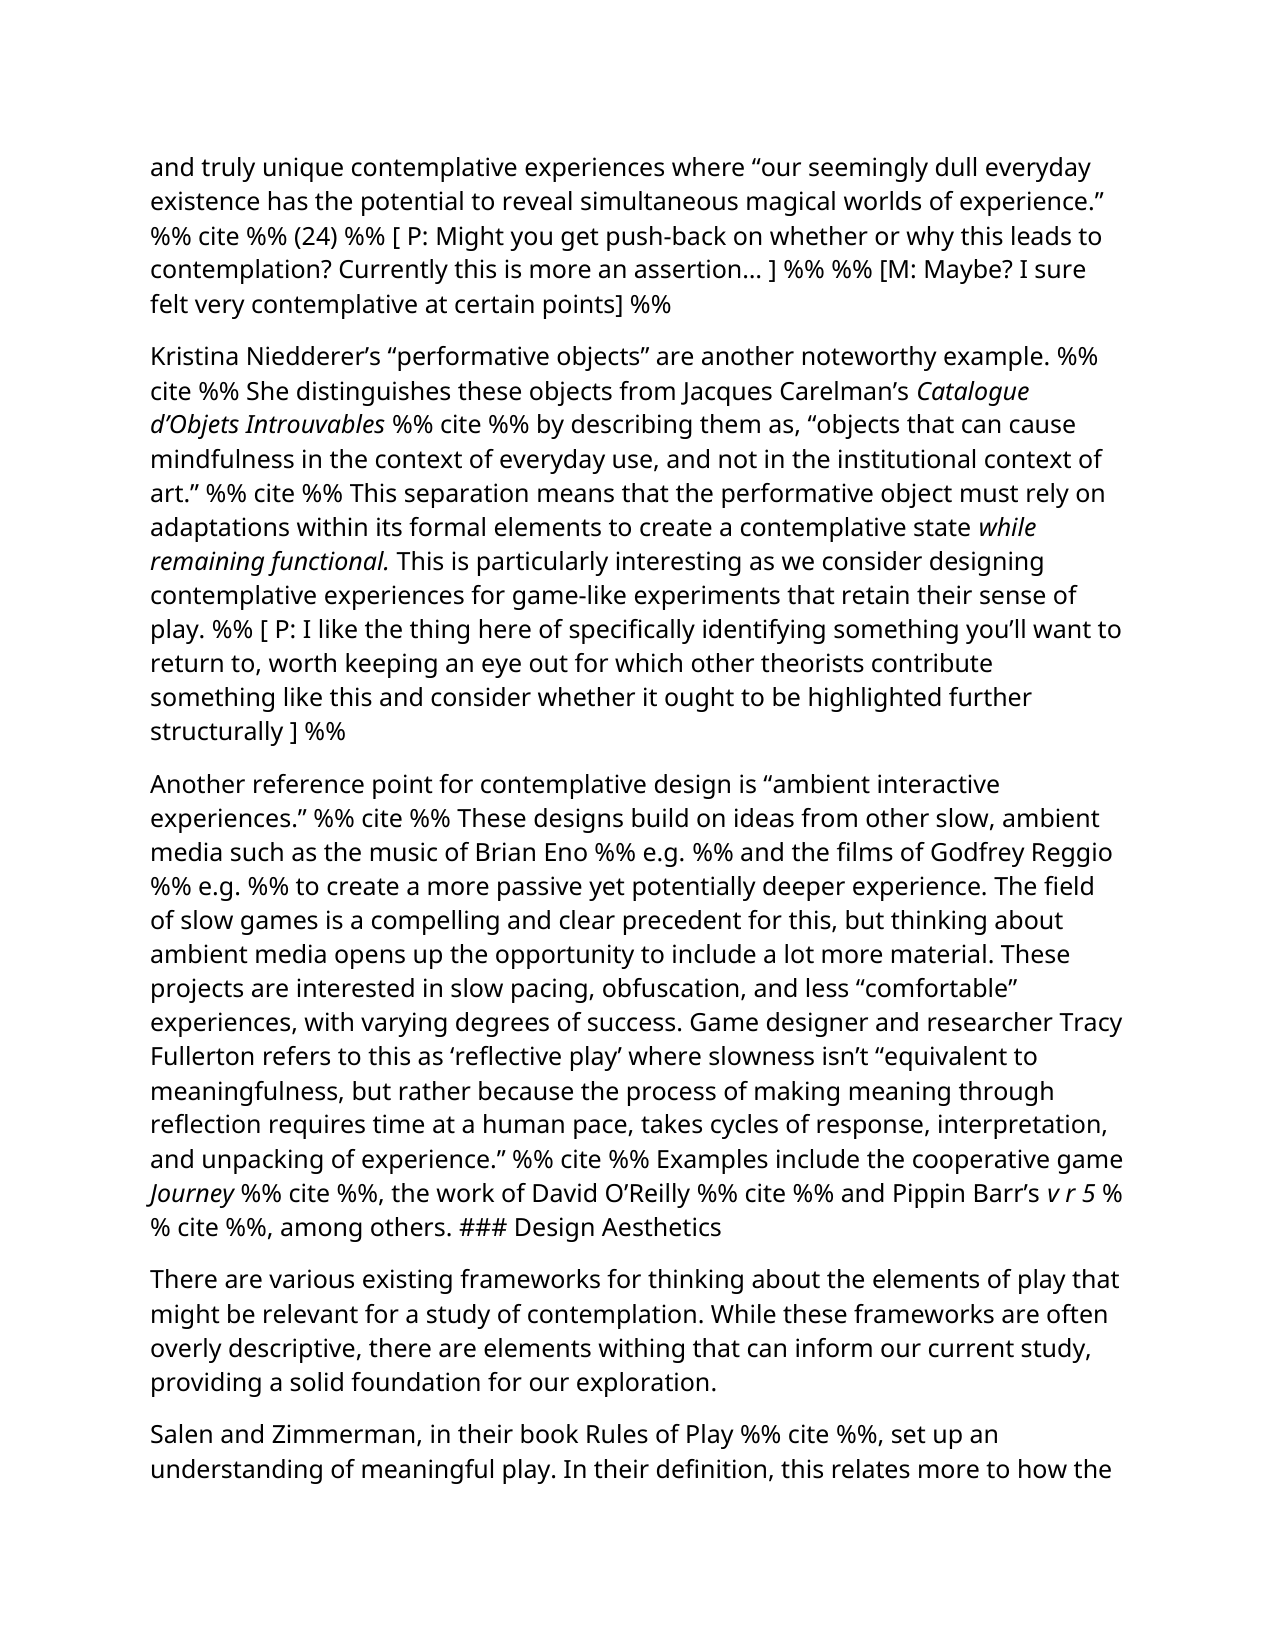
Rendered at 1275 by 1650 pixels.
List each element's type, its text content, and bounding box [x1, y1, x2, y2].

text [150, 150, 1125, 320]
text Another reference point for contemplative design is “ambient interactive experiences.” %% cite %% These designs build on ideas from other slow, ambient media such as the music of Brian Eno %% e.g. %% and the films of Godfrey Reggio %% e.g. %% to create a more passive yet potentially deeper experience. The field of slow games is a compelling and clear precedent for this, but thinking about ambient media opens up the opportunity to include a lot more material. These projects are interested in slow pacing, obfuscation, and less “comfortable” experiences, with varying degrees of success. Game designer and researcher Tracy Fullerton refers to this as ‘reflective play’ where slowness isn’t “equivalent to meaningfulness, but rather because the process of making meaning through reflection requires time at a human pace, takes cycles of response, interpretation, and unpacking of experience.” %% cite %% Examples include the cooperative game Journey %% cite %%, the work of David O’Reilly %% cite %% and Pippin Barr’s v r 5 %% cite %%, among others. ### Design Aesthetics [150, 767, 1125, 1243]
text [150, 1417, 1125, 1485]
text Kristina Niedderer’s “performative objects” are another noteworthy example. %% cite %% She distinguishes these objects from Jacques Carelman’s Catalogue d’Objets Introuvables %% cite %% by describing them as, “objects that can cause mindfulness in the context of everyday use, and not in the institutional context of art.” %% cite %% This separation means that the performative object must rely on adaptations within its formal elements to create a contemplative state while remaining functional. This is particularly interesting as we consider designing contemplative experiences for game-like experiments that retain their sense of play. %% [ P: I like the thing here of specifically identifying something you’ll want to return to, worth keeping an eye out for which other theorists contribute something like this and consider whether it ought to be highlighted further structurally ] %% [150, 339, 1125, 748]
text There are various existing frameworks for thinking about the elements of play that might be relevant for a study of contemplation. While these frameworks are often overly descriptive, there are elements withing that can inform our current study, providing a solid foundation for our exploration. [150, 1262, 1125, 1398]
